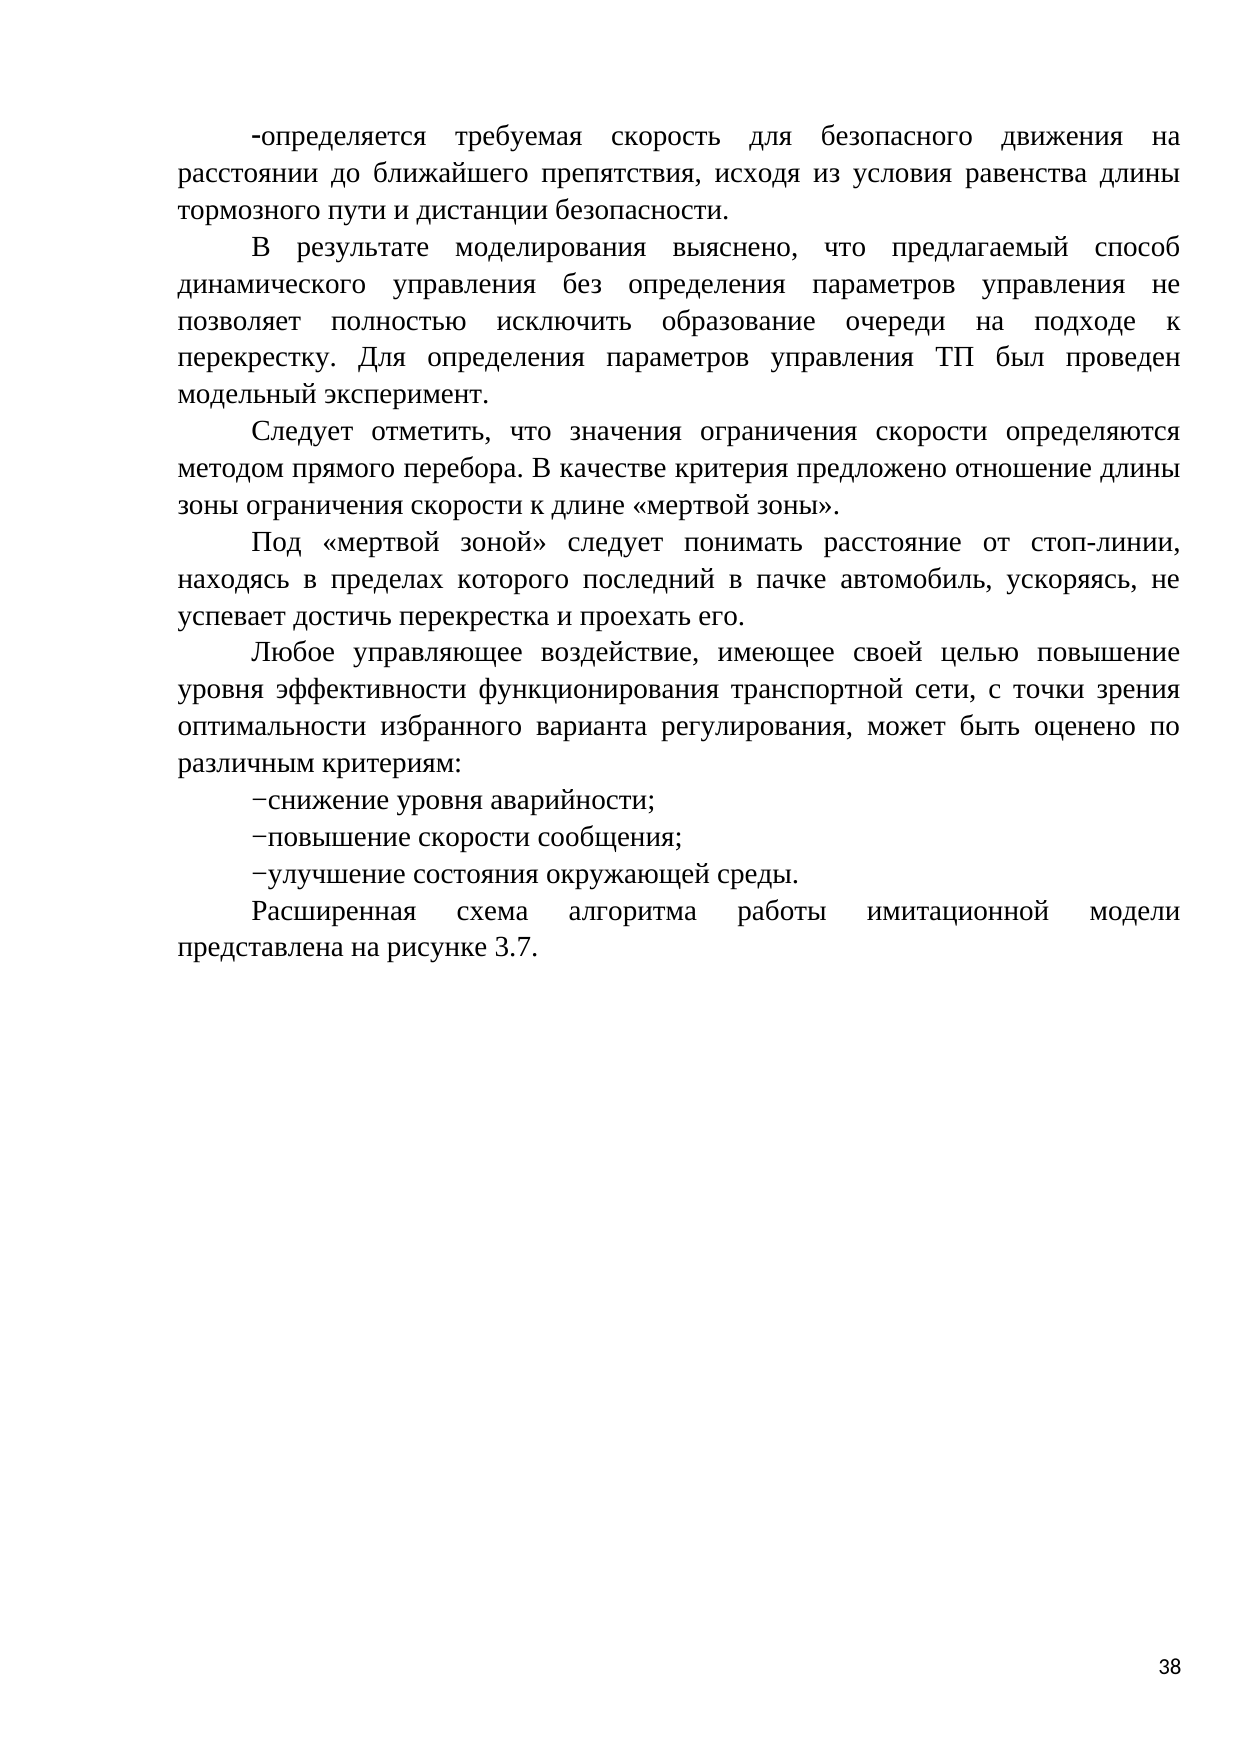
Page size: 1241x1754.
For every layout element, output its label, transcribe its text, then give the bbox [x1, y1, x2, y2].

text Любое управляющее воздействие, имеющее своей целью повышение уровня эффективности функционирования транспортной сети, с точки зрения оптимальности избранного варианта регулирования, может быть оценено по различным критериям: [177, 634, 1181, 779]
text В результате моделирования выяснено, что предлагаемый способ динамического управления без определения параметров управления не позволяет полностью исключить образование очереди на подходе к перекрестку. Для определения параметров управления ТП был проведен модельный эксперимент. [177, 229, 1181, 410]
list Расширенная схема алгоритма работы имитационной модели представлена на рисунке 3.7. [177, 893, 1181, 963]
list определяется требуемая скорость для безопасного движения на расстоянии до ближайшего препятствия, исходя из условия равенства длины тормозного пути и дистанции безопасности. [177, 118, 1181, 226]
list снижение уровня аварийности; [177, 782, 1181, 816]
text Следует отметить, что значения ограничения скорости определяются методом прямого перебора. В качестве критерия предложено отношение длины зоны ограничения скорости к длине «мертвой зоны». [177, 413, 1181, 521]
list улучшение состояния окружающей среды. [177, 856, 1181, 889]
text Под «мертвой зоной» следует понимать расстояние от стоп-линии, находясь в пределах которого последний в пачке автомобиль, ускоряясь, не успевает достичь перекрестка и проехать его. [177, 524, 1181, 631]
list повышение скорости сообщения; [177, 819, 1181, 852]
